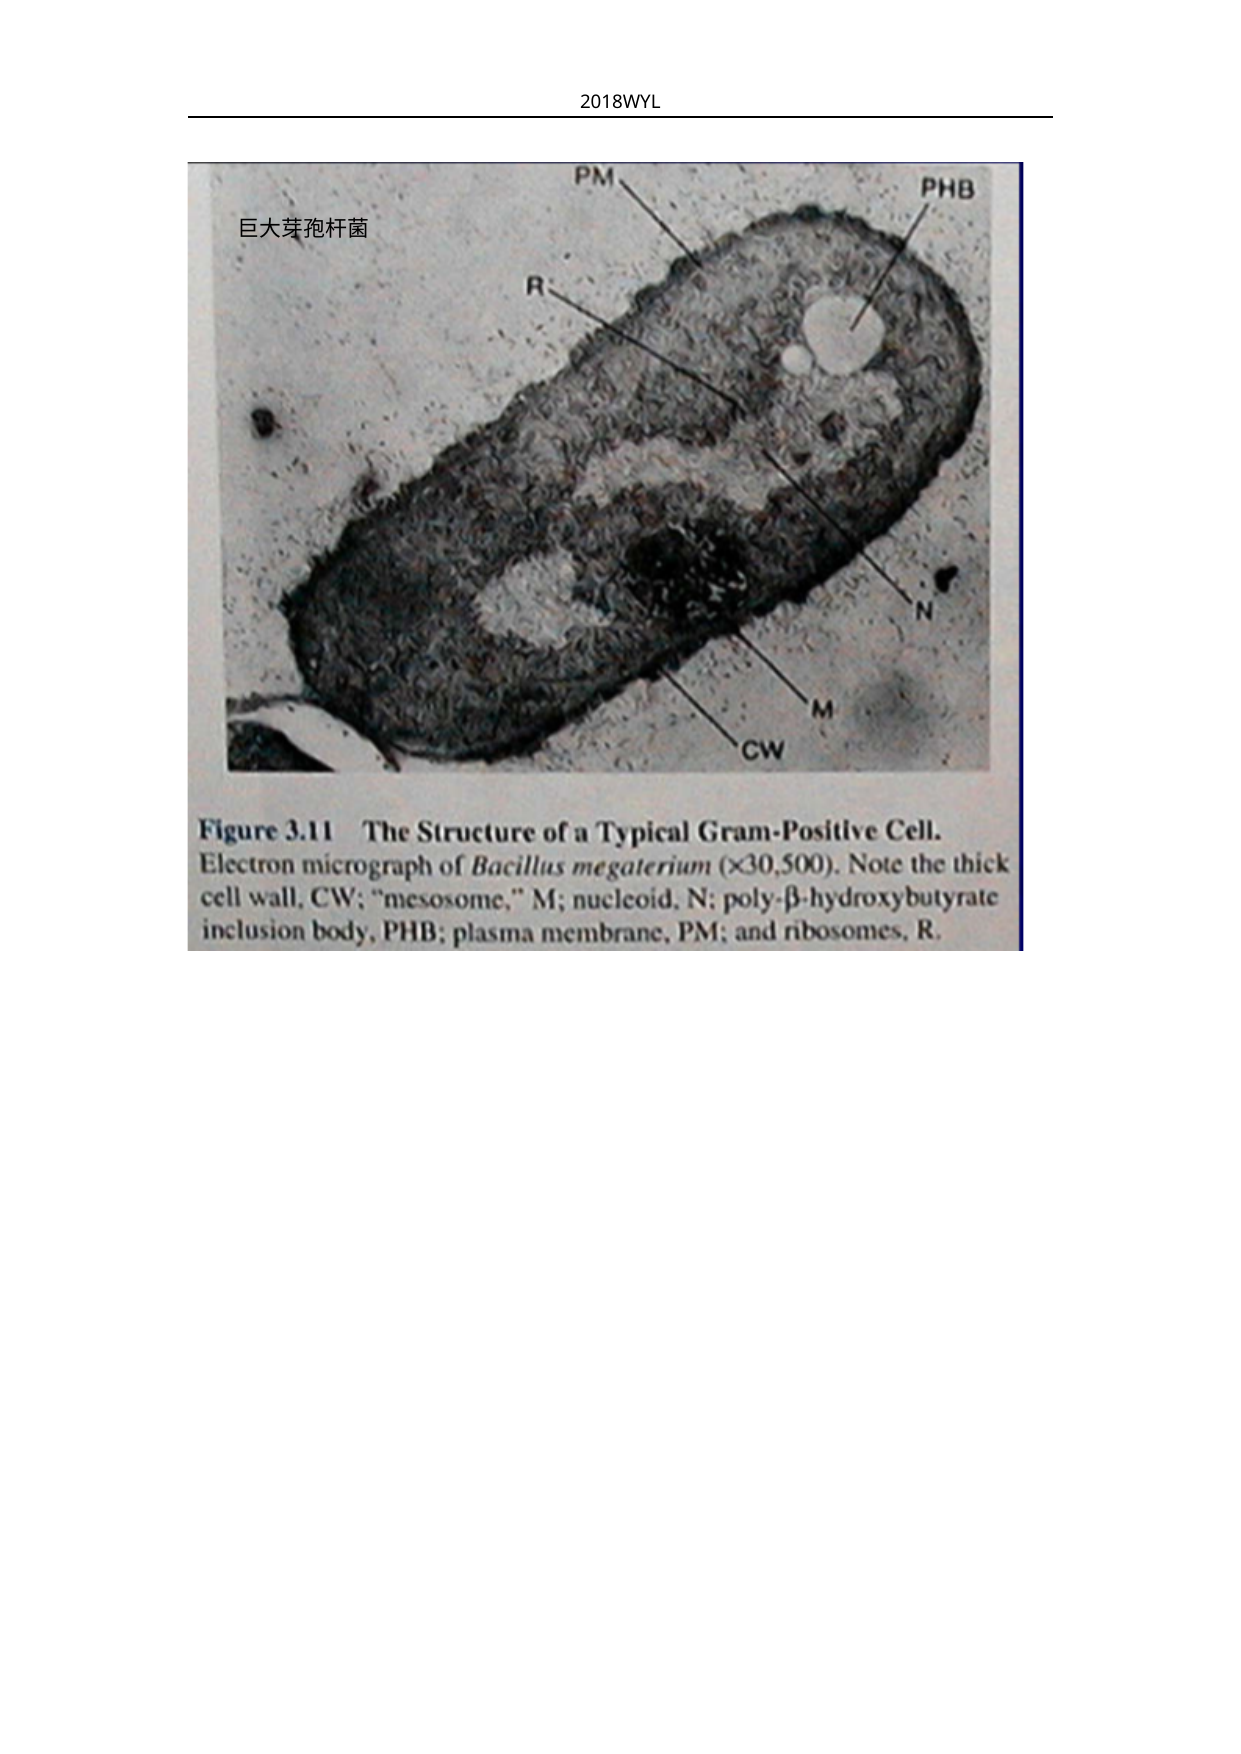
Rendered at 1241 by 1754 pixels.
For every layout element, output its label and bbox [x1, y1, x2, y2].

picture [187, 162, 1024, 951]
